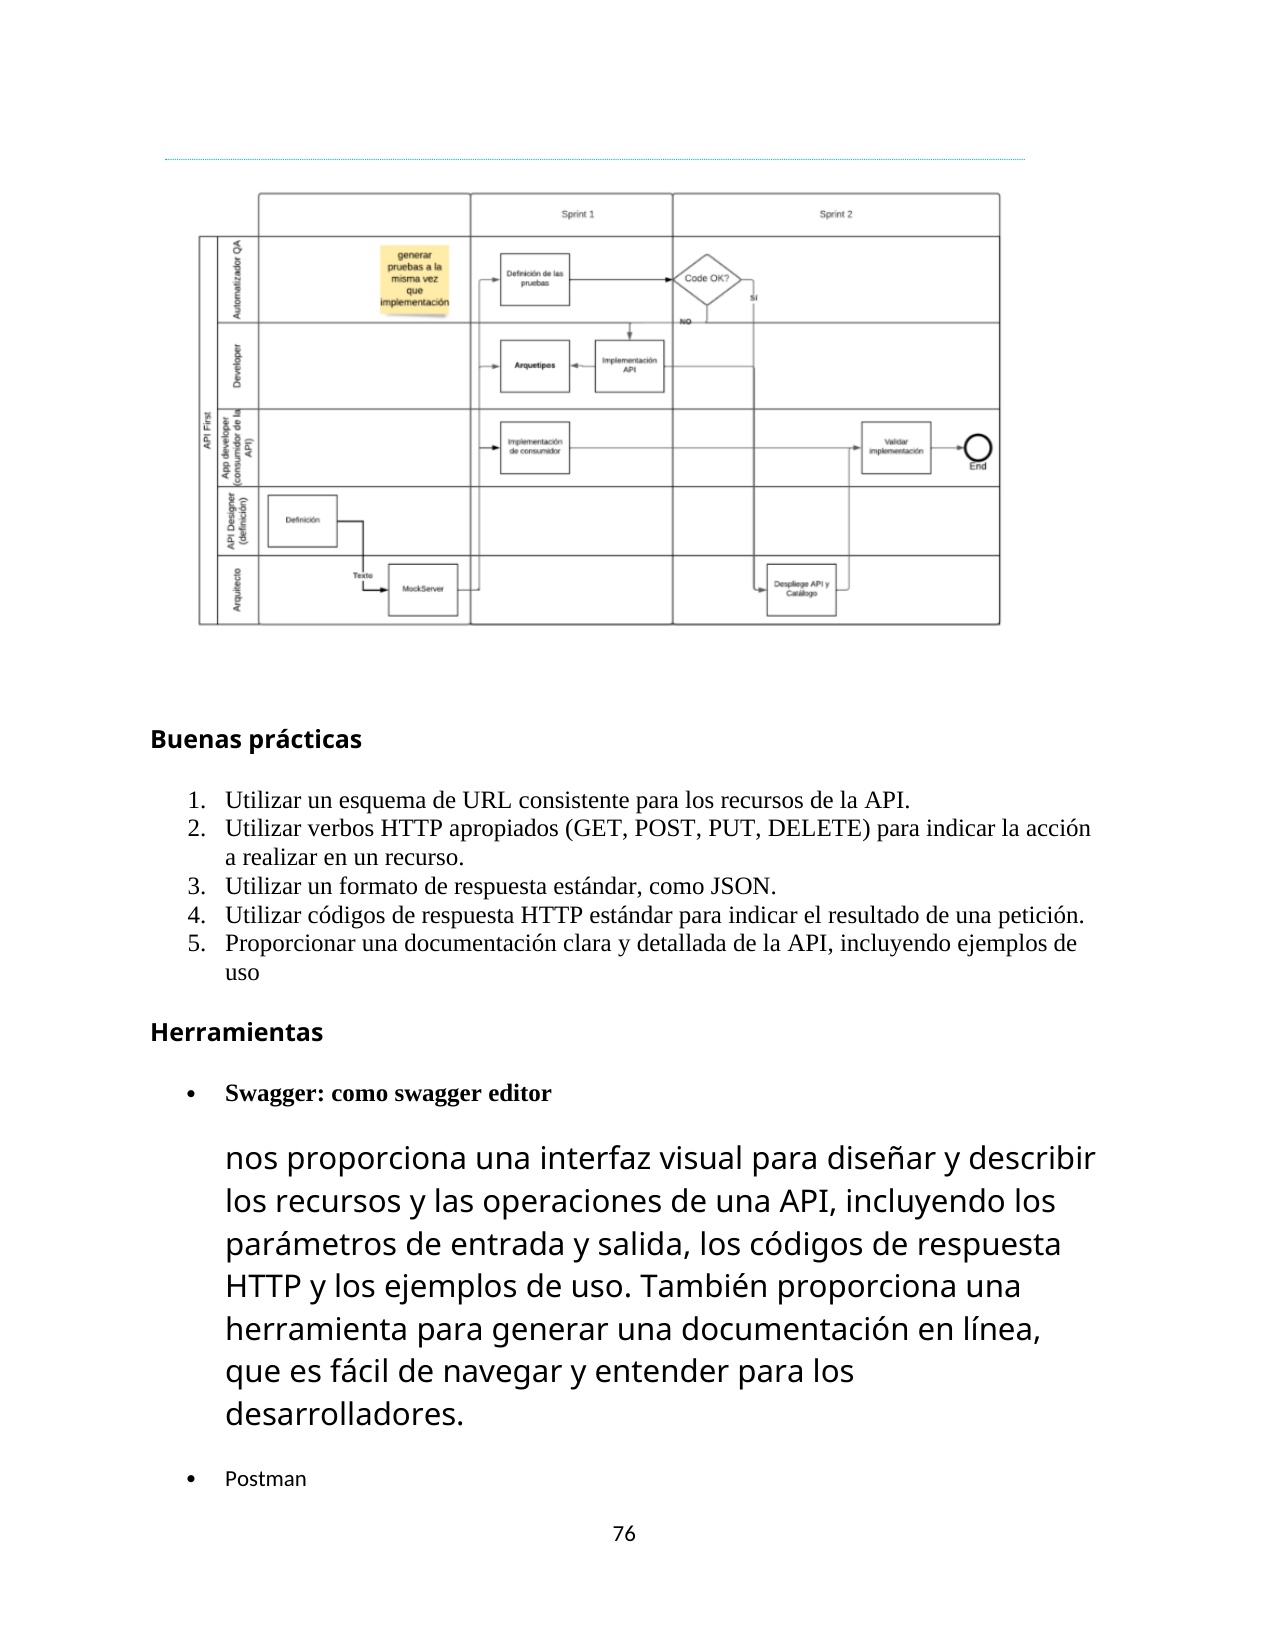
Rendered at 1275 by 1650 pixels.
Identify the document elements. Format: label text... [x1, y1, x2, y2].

list Utilizar un esquema de URL consistente para los recursos de la API. [187, 785, 1098, 813]
list Utilizar verbos HTTP apropiados (GET, POST, PUT, DELETE) para indicar la acción a realizar en un recurso. [187, 813, 1098, 871]
list Utilizar códigos de respuesta HTTP estándar para indicar el resultado de una petición. [187, 900, 1098, 928]
list Proporcionar una documentación clara y detallada de la API, incluyendo ejemplos de uso [187, 928, 1098, 986]
text Herramientas [150, 1015, 1098, 1049]
list Postman [187, 1464, 1098, 1492]
list Utilizar un formato de respuesta estándar, como JSON. [187, 871, 1098, 900]
text Buenas prácticas [150, 721, 1098, 756]
text nos proporciona una interfaz visual para diseñar y describir los recursos y las operaciones de una API, incluyendo los parámetros de entrada y salida, los códigos de respuesta HTTP y los ejemplos de uso. También proporciona una herramienta para generar una documentación en línea, que es fácil de navegar y entender para los desarrolladores. [465, 1136, 1098, 1434]
list Swagger: como swagger editor [187, 1078, 1098, 1107]
picture [150, 147, 1025, 644]
